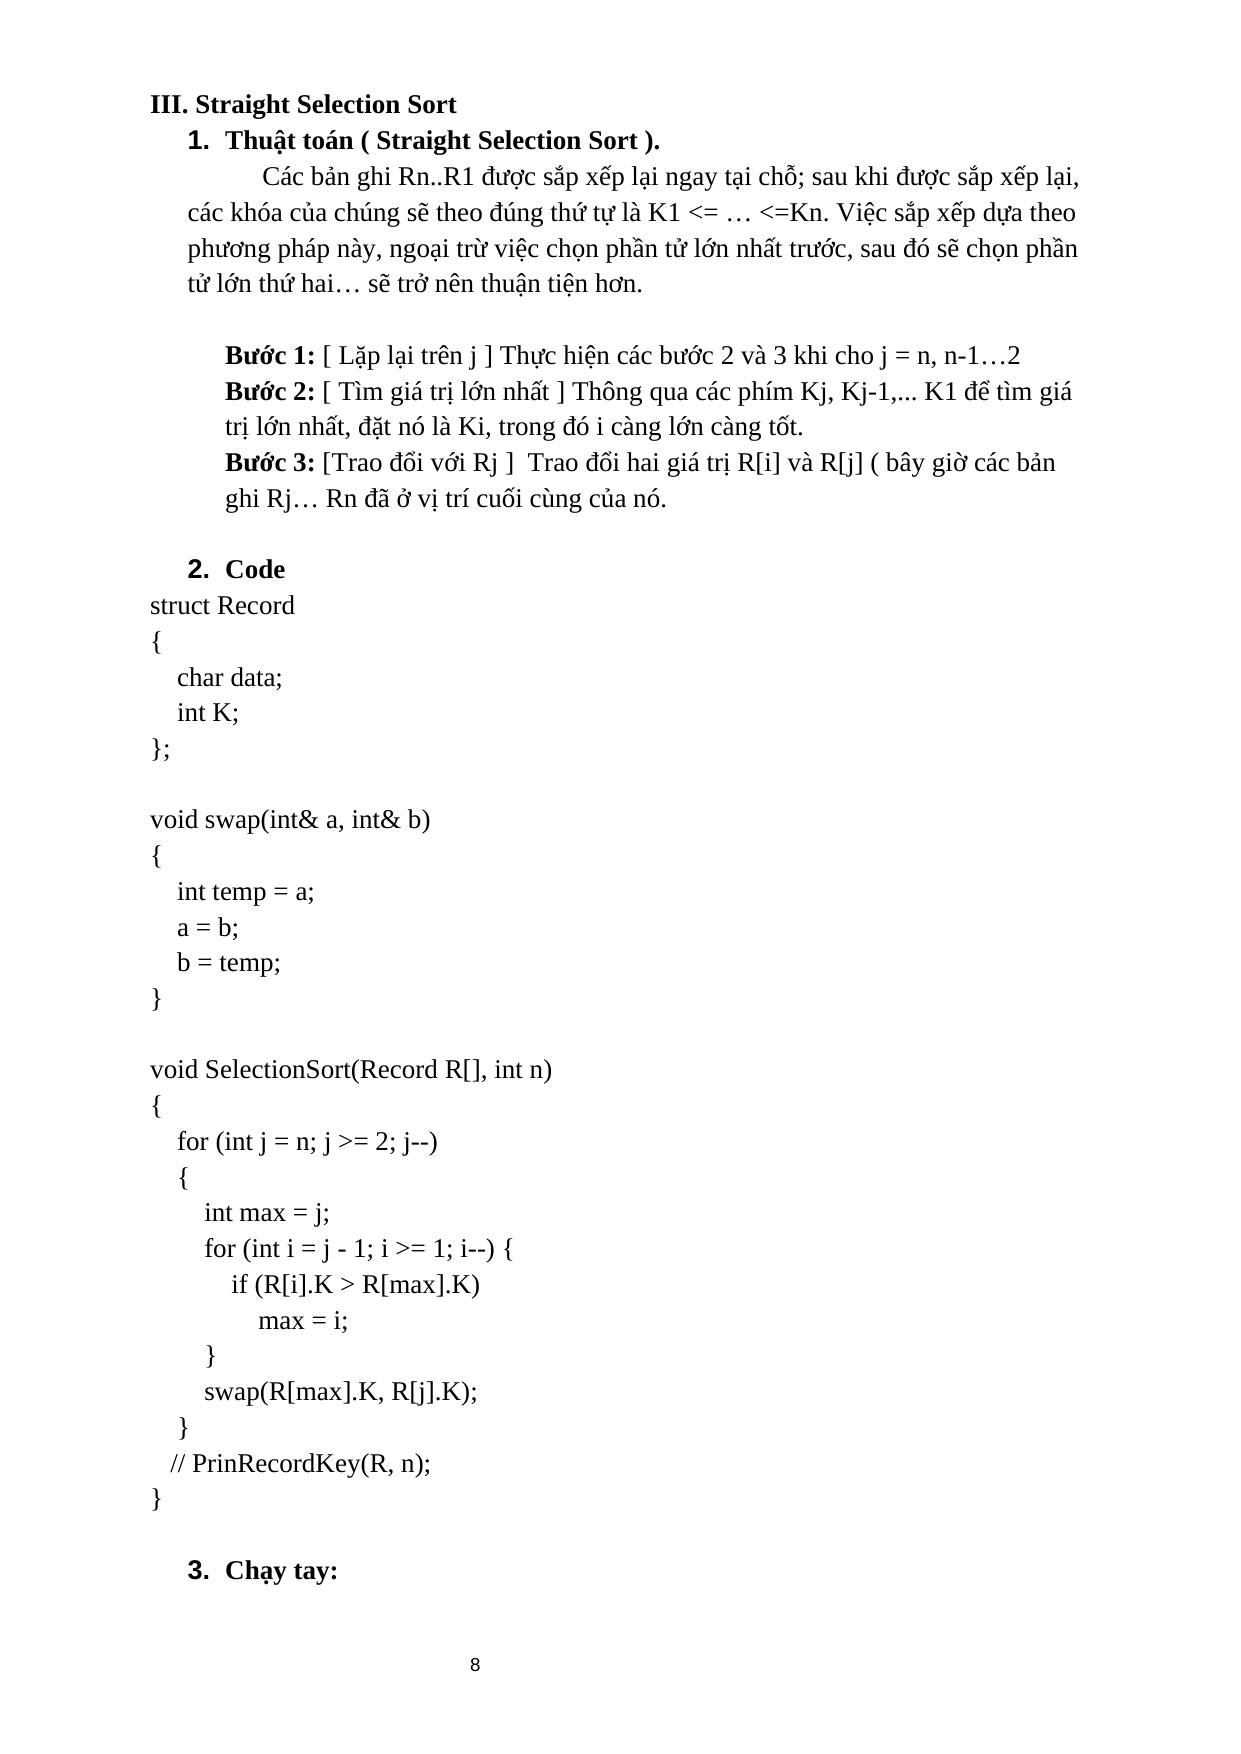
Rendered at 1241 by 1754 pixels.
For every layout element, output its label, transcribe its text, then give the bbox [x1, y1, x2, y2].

text char data; [150, 661, 1090, 692]
text void SelectionSort(Record R[], int n) [150, 1054, 1090, 1085]
list Thuật toán ( Straight Selection Sort ). [187, 124, 1090, 156]
text { [150, 1089, 1090, 1121]
text { [150, 1161, 1090, 1192]
text b = temp; [150, 946, 1090, 978]
text { [150, 839, 1090, 870]
text a = b; [150, 911, 1090, 942]
text } [150, 982, 1090, 1013]
list Chạy tay: [187, 1554, 1090, 1585]
text if (R[i].K > R[max].K) [150, 1268, 1090, 1299]
text swap(R[max].K, R[j].K); [150, 1375, 1090, 1406]
text struct Record [150, 589, 1090, 620]
text } [150, 1482, 1090, 1513]
text } [150, 1339, 1090, 1371]
text max = i; [150, 1304, 1090, 1335]
text int max = j; [150, 1197, 1090, 1228]
text III. Straight Selection Sort [150, 88, 1090, 120]
text { [150, 625, 1090, 656]
text Bước 1: [ Lặp lại trên j ] Thực hiện các bước 2 và 3 khi cho j = n, n-1…2 [225, 339, 1090, 370]
text for (int j = n; j >= 2; j--) [150, 1125, 1090, 1156]
text } [150, 1411, 1090, 1442]
text for (int i = j - 1; i >= 1; i--) { [150, 1232, 1090, 1263]
text // PrinRecordKey(R, n); [150, 1447, 1090, 1478]
list Các bản ghi Rn..R1 được sắp xếp lại ngay tại chỗ; sau khi được sắp xếp lại, các khóa của chúng sẽ theo đúng thứ tự là K1 <= … <=Kn. Việc sắp xếp dựa theo phương pháp này, ngoại trừ việc chọn phần tử lớn nhất trước, sau đó sẽ chọn phần tử lớn thứ hai… sẽ trở nên thuận tiện hơn. [187, 160, 1090, 298]
text }; [150, 732, 1090, 763]
text int K; [150, 696, 1090, 727]
text void swap(int& a, int& b) [150, 803, 1090, 835]
list Code [187, 553, 1090, 584]
text Bước 3: [Trao đổi với Rj ] Trao đổi hai giá trị R[i] và R[j] ( bây giờ các bản ghi Rj… Rn đã ở vị trí cuối cùng của nó. [225, 446, 1090, 513]
text int temp = a; [150, 875, 1090, 906]
text Bước 2: [ Tìm giá trị lớn nhất ] Thông qua các phím Kj, Kj-1,... K1 để tìm giá trị lớn nhất, đặt nó là Ki, trong đó i càng lớn càng tốt. [225, 374, 1090, 441]
